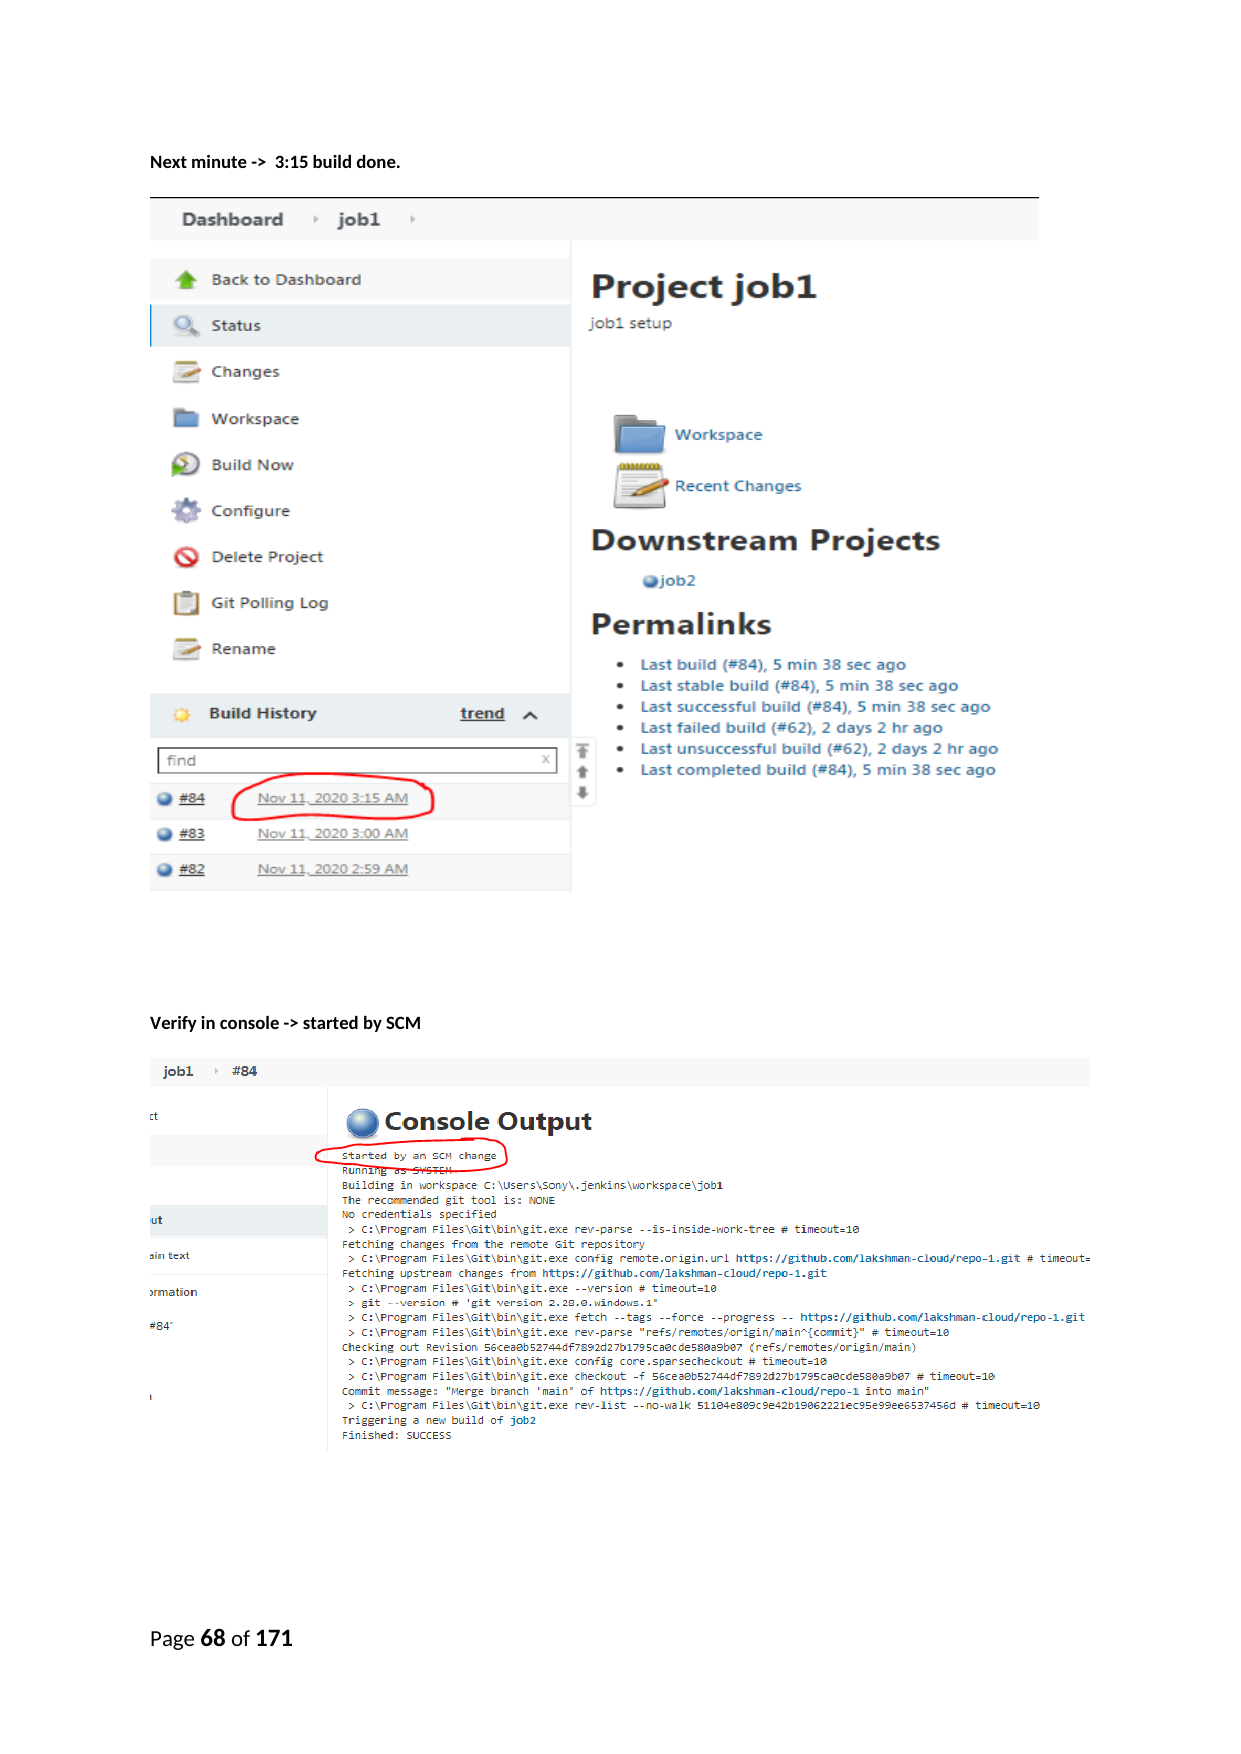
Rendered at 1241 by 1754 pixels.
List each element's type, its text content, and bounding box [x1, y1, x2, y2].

picture [150, 197, 1039, 892]
text Next minute -> 3:15 build done. [150, 150, 1090, 173]
picture [150, 1058, 1090, 1451]
text Verify in console -> started by SCM [150, 1011, 1090, 1034]
